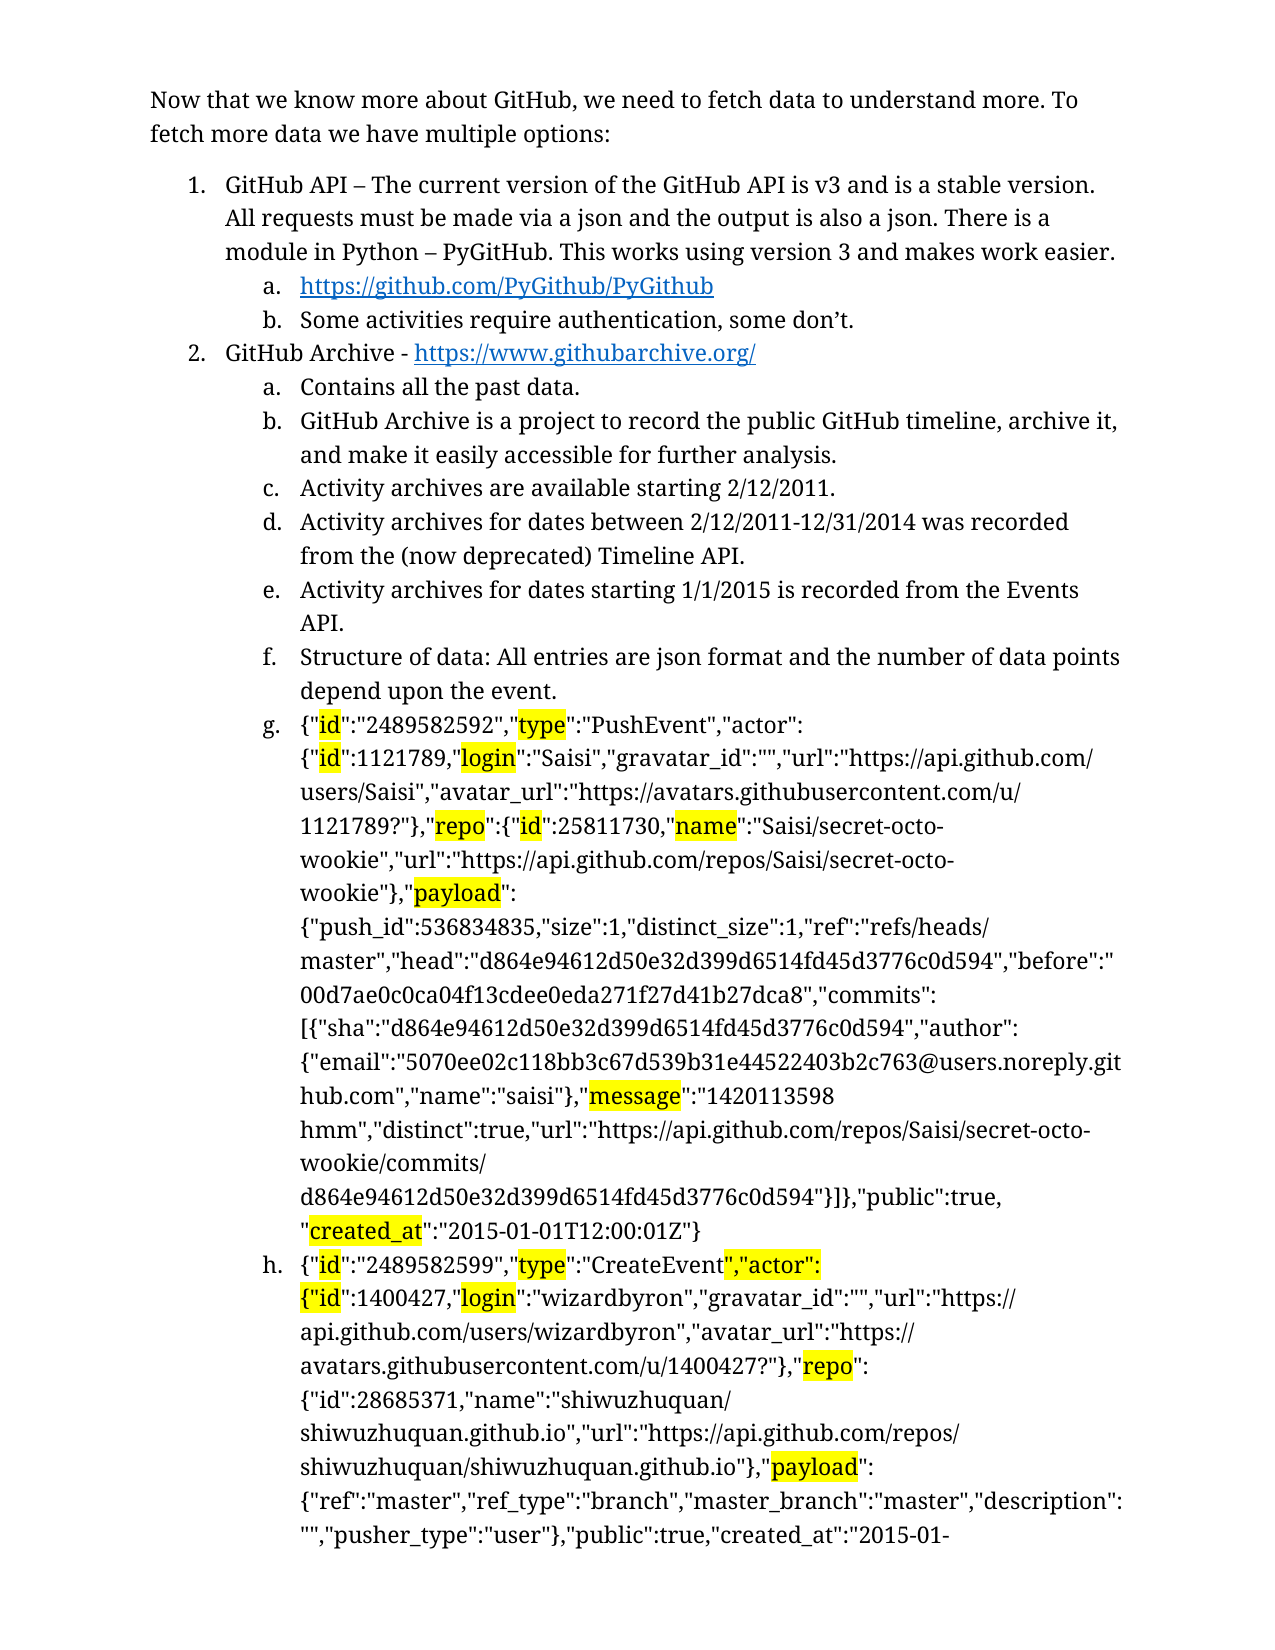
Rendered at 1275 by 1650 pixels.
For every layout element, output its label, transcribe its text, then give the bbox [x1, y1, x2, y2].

list Structure of data: All entries are json format and the number of data points depend upon the event. [262, 641, 1125, 706]
list https://github.com/PyGithub/PyGithub [262, 270, 1125, 301]
text Now that we know more about GitHub, we need to fetch data to understand more. To fetch more data we have multiple options: [150, 84, 1125, 149]
list GitHub Archive - https://www.githubarchive.org/ [187, 337, 1125, 368]
list {"id":"2489582592","type":"PushEvent","actor":{"id":1121789,"login":"Saisi","gravatar_id":"","url":"https://api.github.com/users/Saisi","avatar_url":"https://avatars.githubusercontent.com/u/1121789?"},"repo":{"id":25811730,"name":"Saisi/secret-octo-wookie","url":"https://api.github.com/repos/Saisi/secret-octo-wookie"},"payload":{"push_id":536834835,"size":1,"distinct_size":1,"ref":"refs/heads/master","head":"d864e94612d50e32d399d6514fd45d3776c0d594","before":"00d7ae0c0ca04f13cdee0eda271f27d41b27dca8","commits":[{"sha":"d864e94612d50e32d399d6514fd45d3776c0d594","author":{"email":"5070ee02c118bb3c67d539b31e44522403b2c763@users.noreply.github.com","name":"saisi"},"message":"1420113598 hmm","distinct":true,"url":"https://api.github.com/repos/Saisi/secret-octo-wookie/commits/d864e94612d50e32d399d6514fd45d3776c0d594"}]},"public":true,"created_at":"2015-01-01T12:00:01Z"} [262, 708, 1125, 1246]
list Contains all the past data. [262, 371, 1125, 402]
list Activity archives for dates starting 1/1/2015 is recorded from the Events API. [262, 573, 1125, 638]
list Activity archives are available starting 2/12/2011. [262, 472, 1125, 503]
list GitHub Archive is a project to record the public GitHub timeline, archive it, and make it easily accessible for further analysis. [262, 405, 1125, 470]
list GitHub API – The current version of the GitHub API is v3 and is a stable version. All requests must be made via a json and the output is also a json. There is a module in Python – PyGitHub. This works using version 3 and makes work easier. [187, 168, 1125, 267]
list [262, 1248, 1125, 1550]
list Activity archives for dates between 2/12/2011-12/31/2014 was recorded from the (now deprecated) Timeline API. [262, 506, 1125, 571]
list Some activities require authentication, some don’t. [262, 303, 1125, 335]
